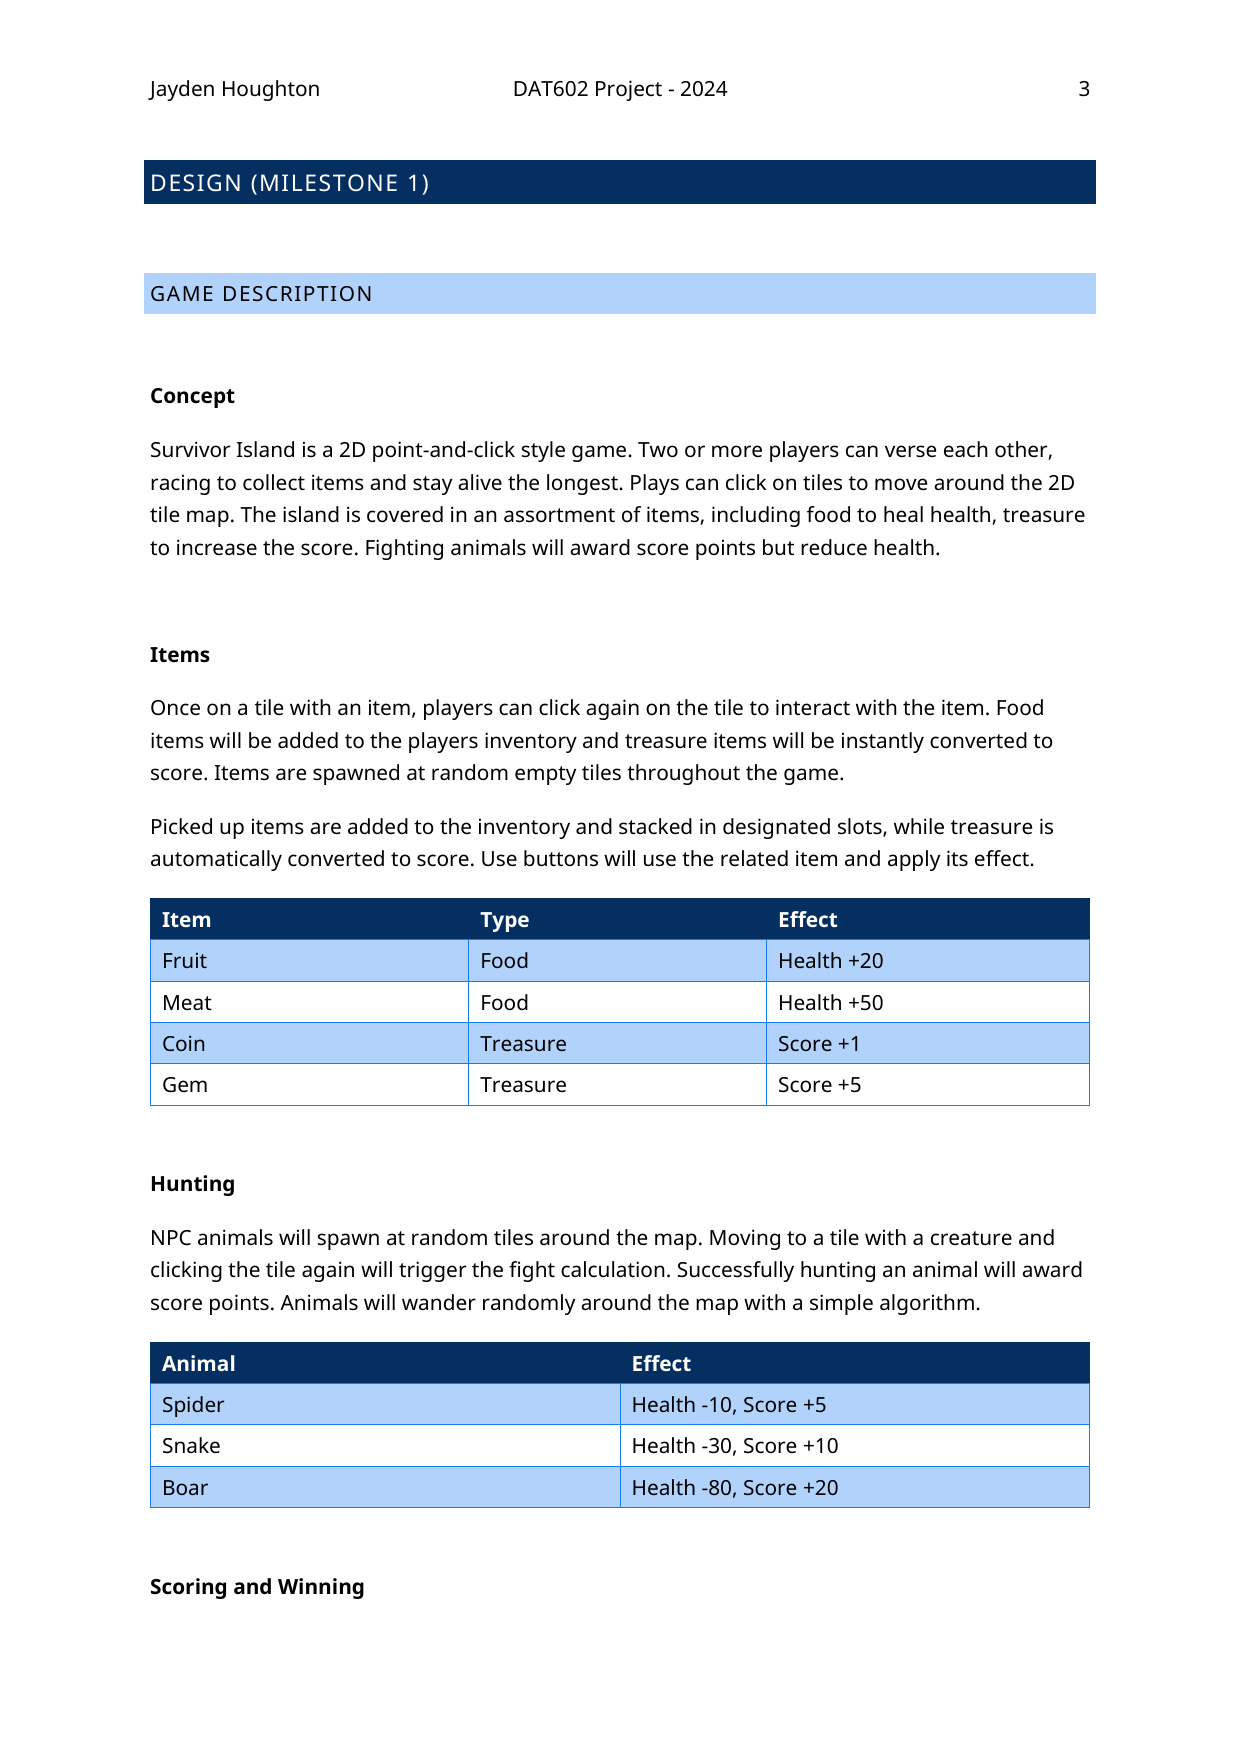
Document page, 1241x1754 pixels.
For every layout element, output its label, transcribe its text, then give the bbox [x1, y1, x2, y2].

table_cell Treasure [469, 1023, 766, 1063]
table_cell Snake [151, 1425, 620, 1466]
text Picked up items are added to the inventory and stacked in designated slots, while treasure is automatically converted to score. Use buttons will use the related item and apply its effect. [150, 812, 1090, 873]
table_header Effect [767, 899, 1089, 939]
text Scoring and Winning [150, 1572, 1090, 1600]
text Once on a tile with an item, players can click again on the tile to interact with the item. Food items will be added to the players inventory and treasure items will be instantly converted to score. Items are spawned at random empty tiles throughout the game. [150, 693, 1090, 787]
table_cell Meat [151, 982, 468, 1022]
table_cell Food [469, 982, 766, 1022]
table_cell Health +20 [767, 940, 1089, 981]
subtitle Design (Milestone 1) [150, 167, 1090, 198]
table_header Effect [621, 1343, 1089, 1383]
table_cell Spider [151, 1384, 620, 1424]
table_header Item [151, 899, 468, 939]
table_cell Health -30, Score +10 [621, 1425, 1089, 1466]
table_cell Score +1 [767, 1023, 1089, 1063]
table_cell Boar [151, 1467, 620, 1507]
table_cell Coin [151, 1023, 468, 1063]
table_header Animal [151, 1343, 620, 1383]
text NPC animals will spawn at random tiles around the map. Moving to a tile with a creature and clicking the tile again will trigger the fight calculation. Successfully hunting an animal will award score points. Animals will wander randomly around the map with a simple algorithm. [150, 1223, 1090, 1317]
table_cell Score +5 [767, 1064, 1089, 1105]
table_cell Food [469, 940, 766, 981]
table_cell Health -10, Score +5 [621, 1384, 1089, 1424]
table_cell Treasure [469, 1064, 766, 1105]
table_cell Gem [151, 1064, 468, 1105]
text Hunting [150, 1169, 1090, 1198]
text Survivor Island is a 2D point-and-click style game. Two or more players can verse each other, racing to collect items and stay alive the longest. Plays can click on tiles to move around the 2D tile map. The island is covered in an assortment of items, including food to heal health, treasure to increase the score. Fighting animals will award score points but reduce health. [150, 435, 1090, 561]
table_header Type [469, 899, 766, 939]
text Concept [150, 382, 1090, 410]
table_cell Health -80, Score +20 [621, 1467, 1089, 1507]
subtitle Game Description [150, 279, 1090, 307]
text Items [150, 640, 1090, 668]
table_cell Health +50 [767, 982, 1089, 1022]
table_cell Fruit [151, 940, 468, 981]
